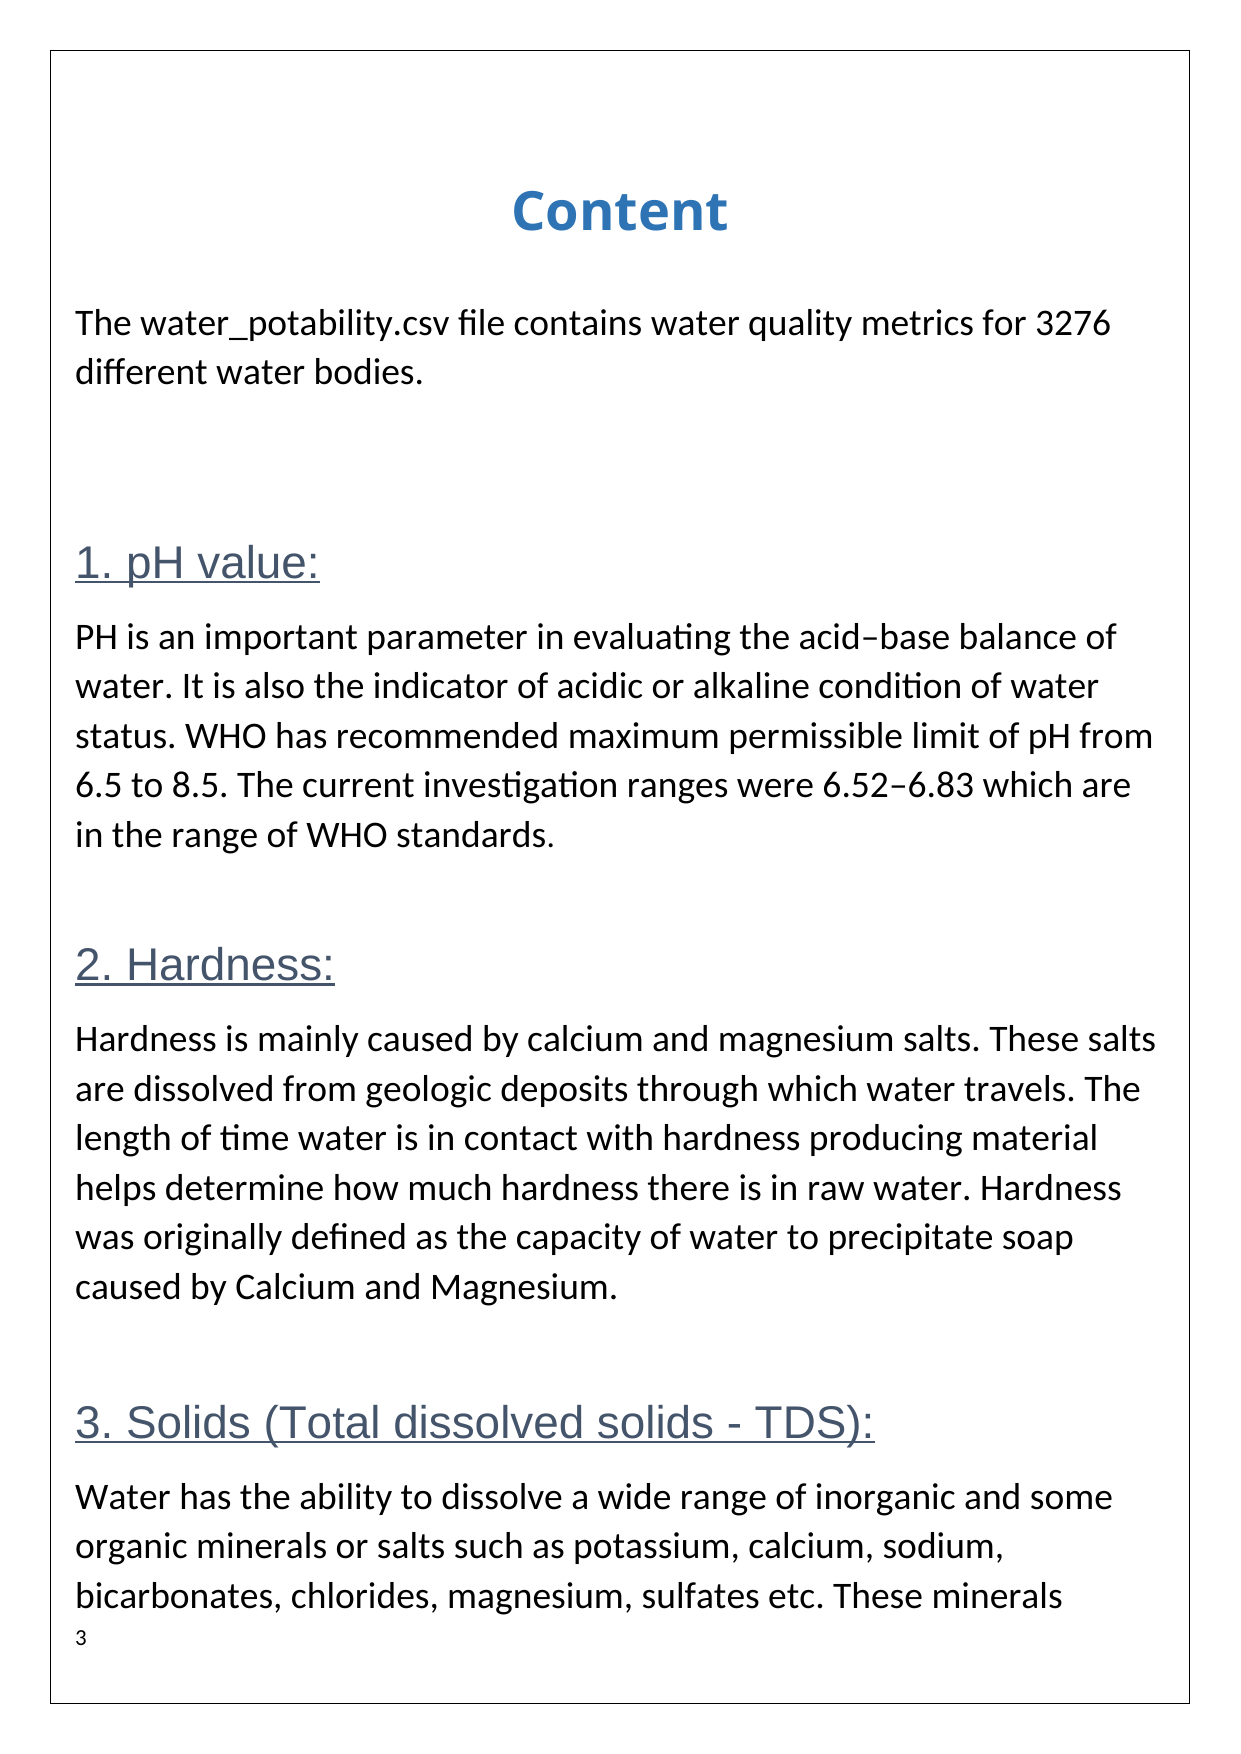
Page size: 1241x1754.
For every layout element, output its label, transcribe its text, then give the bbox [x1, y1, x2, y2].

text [75, 1473, 1165, 1618]
subtitle Content [75, 172, 1165, 246]
subtitle 3. Solids (Total dissolved solids - TDS): [75, 1395, 1165, 1448]
text PH is an important parameter in evaluating the acid–base balance of water. It is also the indicator of acidic or alkaline condition of water status. WHO has recommended maximum permissible limit of pH from 6.5 to 8.5. The current investigation ranges were 6.52–6.83 which are in the range of WHO standards. [75, 613, 1165, 857]
text The water_potability.csv file contains water quality metrics for 3276 different water bodies. [75, 298, 1165, 394]
subtitle 2. Hardness: [75, 938, 1165, 990]
subtitle 1. pH value: [75, 535, 1165, 588]
text Hardness is mainly caused by calcium and magnesium salts. These salts are dissolved from geologic deposits through which water travels. The length of time water is in contact with hardness producing material helps determine how much hardness there is in raw water. Hardness was originally defined as the capacity of water to precipitate soap caused by Calcium and Magnesium. [75, 1015, 1165, 1309]
